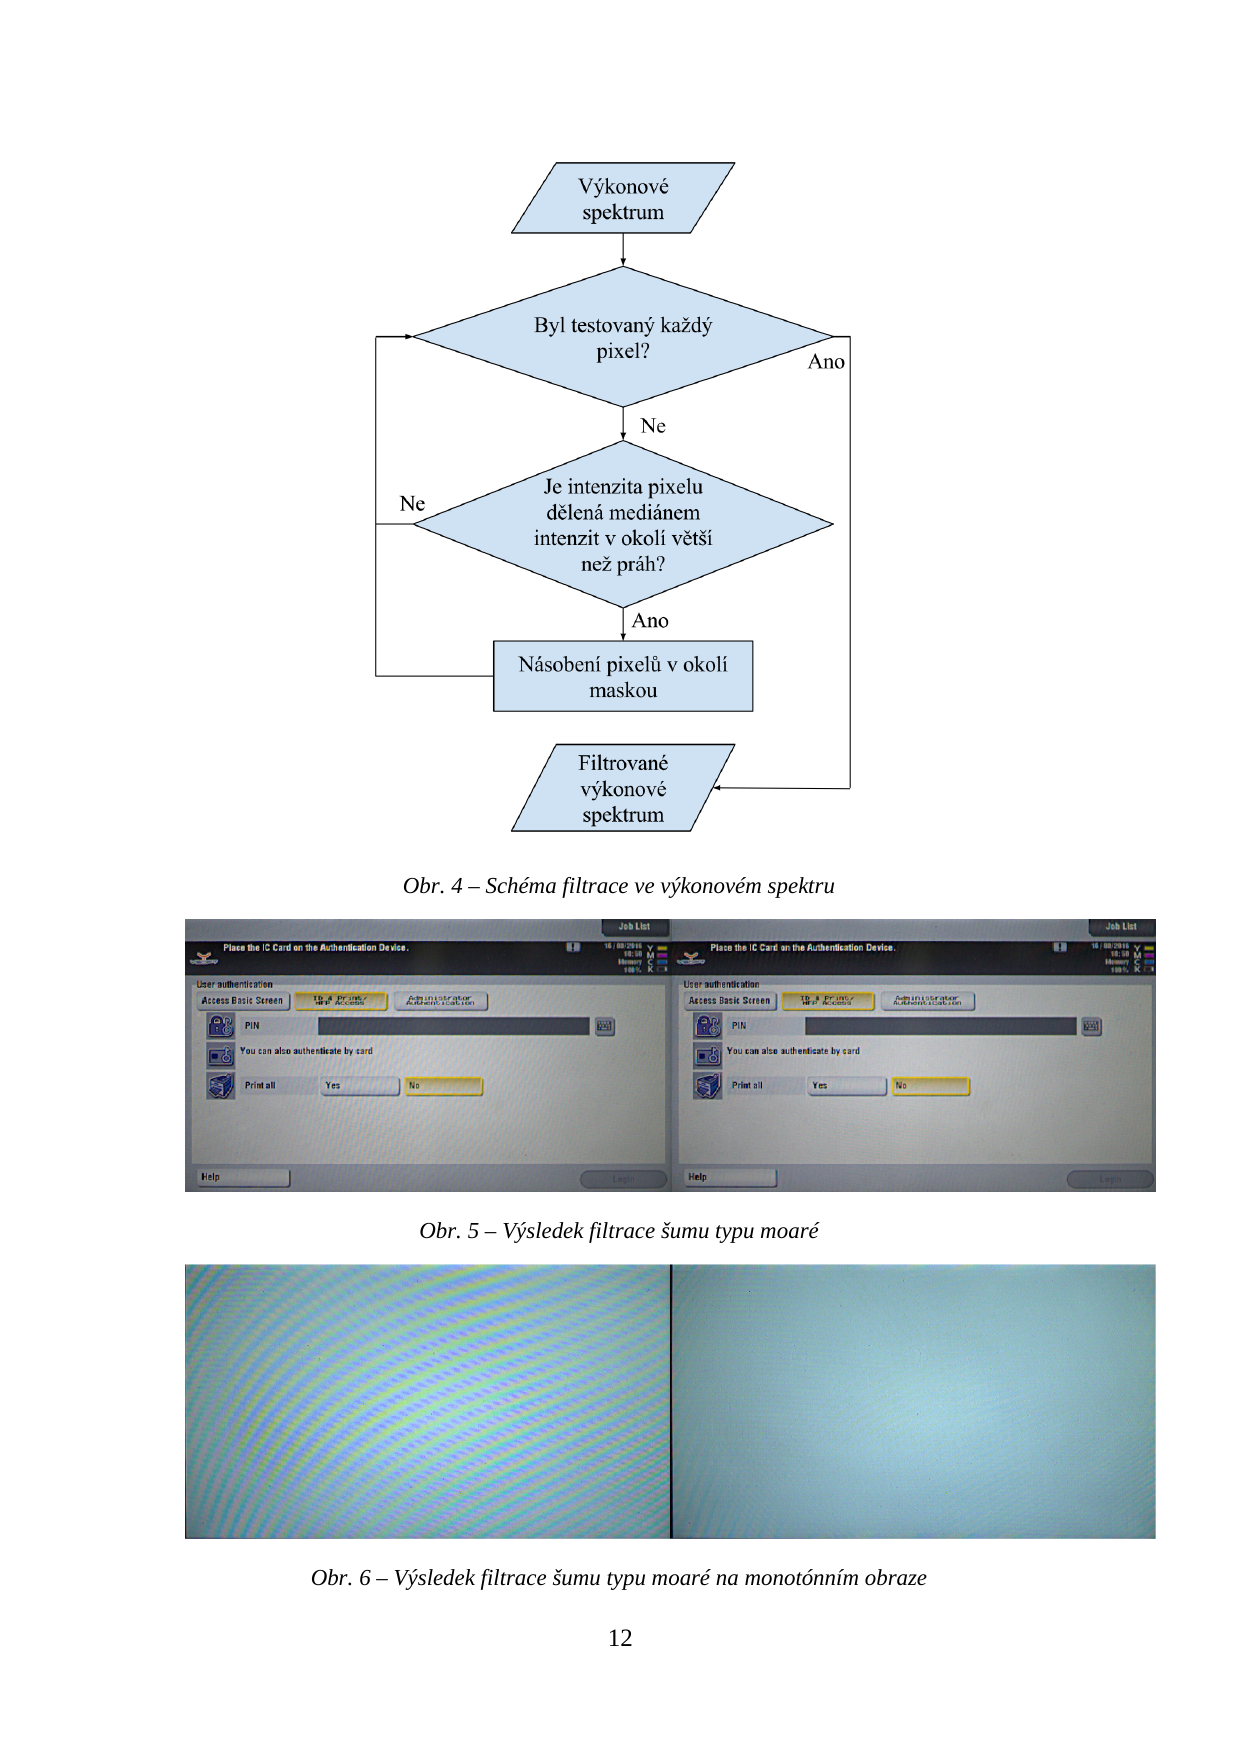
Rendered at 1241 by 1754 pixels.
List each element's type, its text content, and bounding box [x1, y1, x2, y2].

picture [185, 1264, 1156, 1539]
picture [185, 919, 1156, 1192]
text Obr. 6 – Výsledek filtrace šumu typu moaré na monotónním obraze [148, 1564, 1093, 1590]
text Obr. 5 – Výsledek filtrace šumu typu moaré [148, 1217, 1093, 1243]
picture [347, 147, 893, 847]
text Obr. 4 – Schéma filtrace ve výkonovém spektru [148, 872, 1093, 898]
